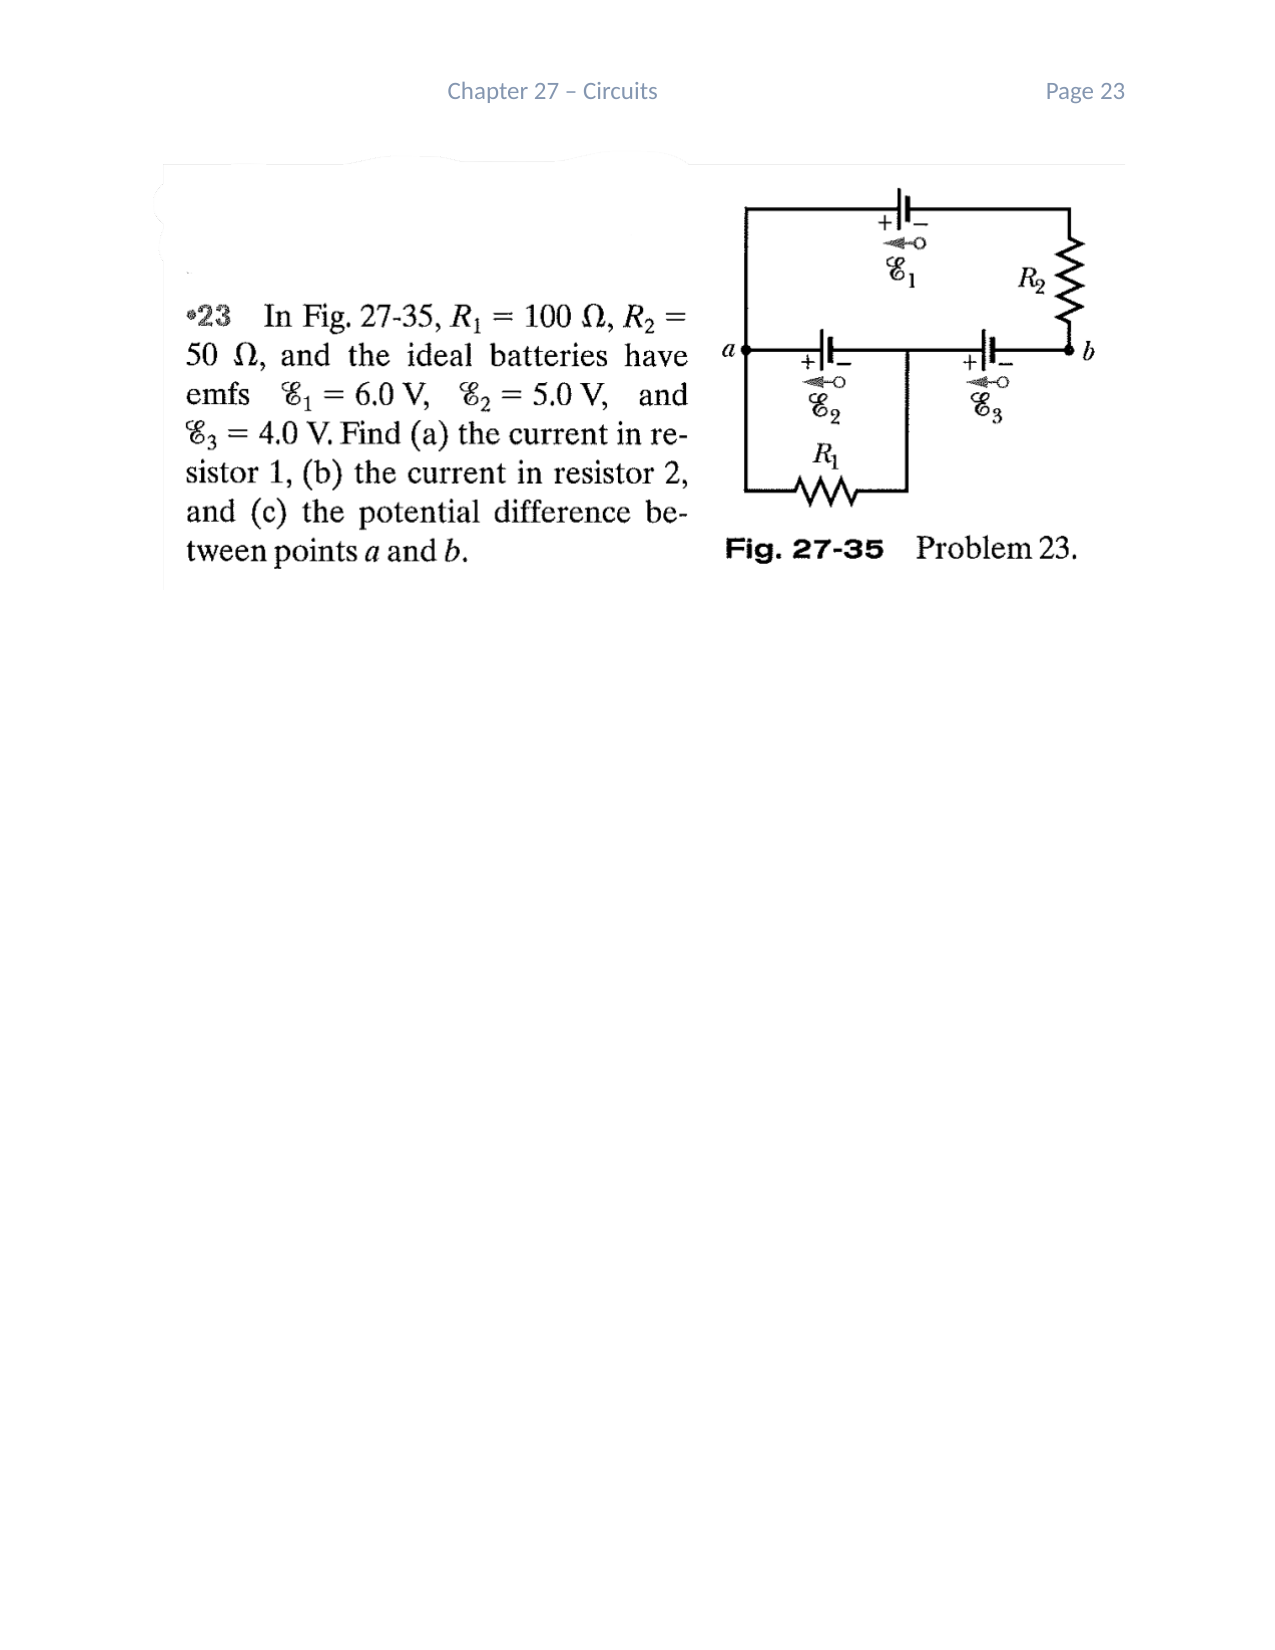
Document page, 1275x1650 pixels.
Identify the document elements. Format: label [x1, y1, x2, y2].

picture [150, 150, 1125, 590]
